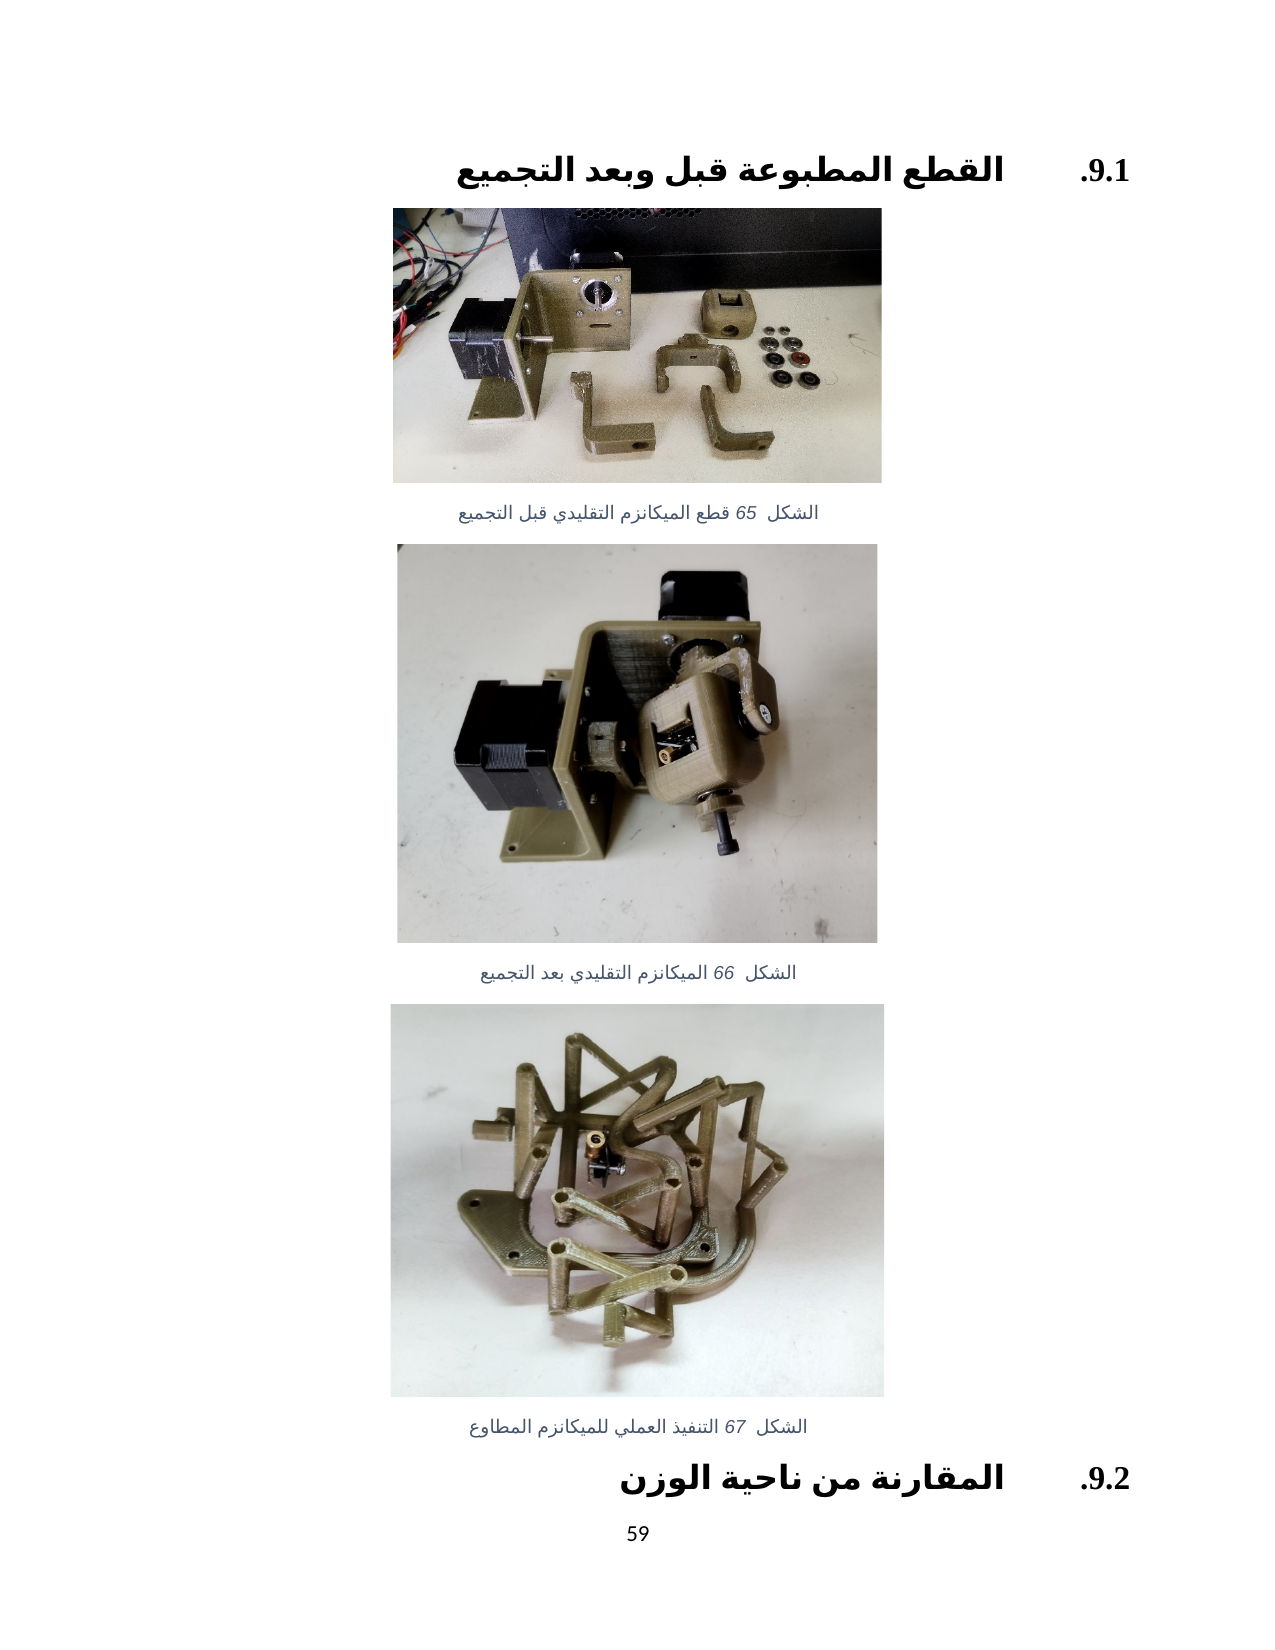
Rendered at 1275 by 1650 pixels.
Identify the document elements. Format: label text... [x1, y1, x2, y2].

text الشكل 65 قطع الميكانزم التقليدي قبل التجميع [150, 502, 1125, 523]
picture [397, 544, 878, 943]
picture [393, 208, 882, 483]
picture [390, 1004, 885, 1397]
text الشكل 67 التنفيذ العملي للميكانزم المطاوع [150, 1416, 1125, 1437]
subtitle المقارنة من ناحية الوزن [150, 1458, 1080, 1497]
subtitle القطع المطبوعة قبل وبعد التجميع [150, 150, 1080, 188]
text الشكل 66 الميكانزم التقليدي بعد التجميع [150, 962, 1125, 983]
